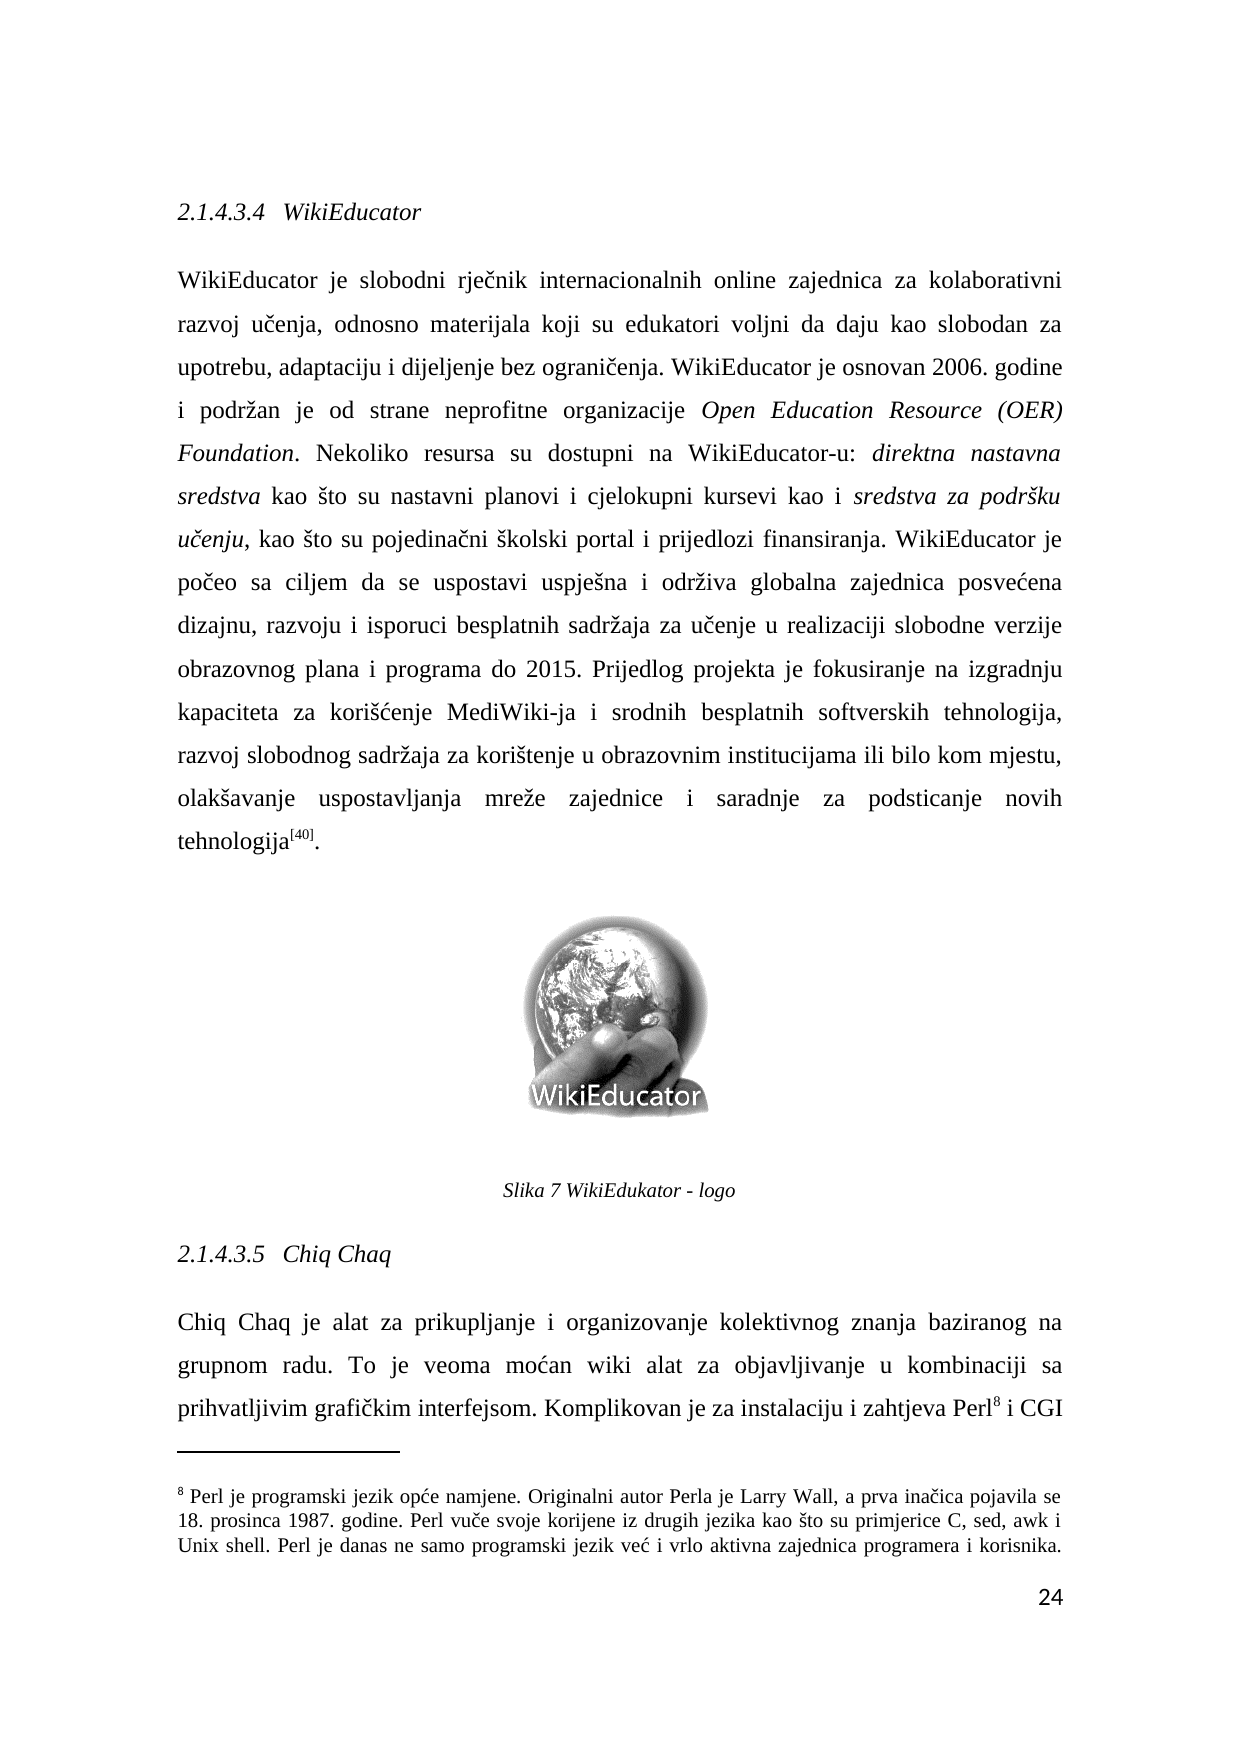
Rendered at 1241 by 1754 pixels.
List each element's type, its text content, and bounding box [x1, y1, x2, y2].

picture [521, 894, 713, 1123]
text WikiEducator je slobodni rječnik internacionalnih online zajednica za kolaborativni razvoj učenja, odnosno materijala koji su edukatori voljni da daju kao slobodan za upotrebu, adaptaciju i dijeljenje bez ograničenja. WikiEducator je osnovan 2006. godine i podržan je od strane neprofitne organizacije Open Education Resource (OER) Foundation. Nekoliko resursa su dostupni na WikiEducator-u: direktna nastavna sredstva kao što su nastavni planovi i cjelokupni kursevi kao i sredstva za podršku učenju, kao što su pojedinačni školski portal i prijedlozi finansiranja. WikiEducator je počeo sa ciljem da se uspostavi uspješna i održiva globalna zajednica posvećena dizajnu, razvoju i isporuci besplatnih sadržaja za učenje u realizaciji slobodne verzije obrazovnog plana i programa do 2015. Prijedlog projekta je fokusiranje na izgradnju kapaciteta za korišćenje MediWiki-ja i srodnih besplatnih softverskih tehnologija, razvoj slobodnog sadržaja za korištenje u obrazovnim institucijama ili bilo kom mjestu, olakšavanje uspostavljanja mreže zajednice i saradnje za podsticanje novih tehnologija[40]. [177, 266, 1063, 855]
subtitle Chiq Chaq [177, 1239, 1063, 1268]
text Slika 7 WikiEdukator - logo [177, 1178, 1063, 1202]
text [177, 1307, 1063, 1422]
subtitle WikiEducator [177, 197, 1063, 226]
